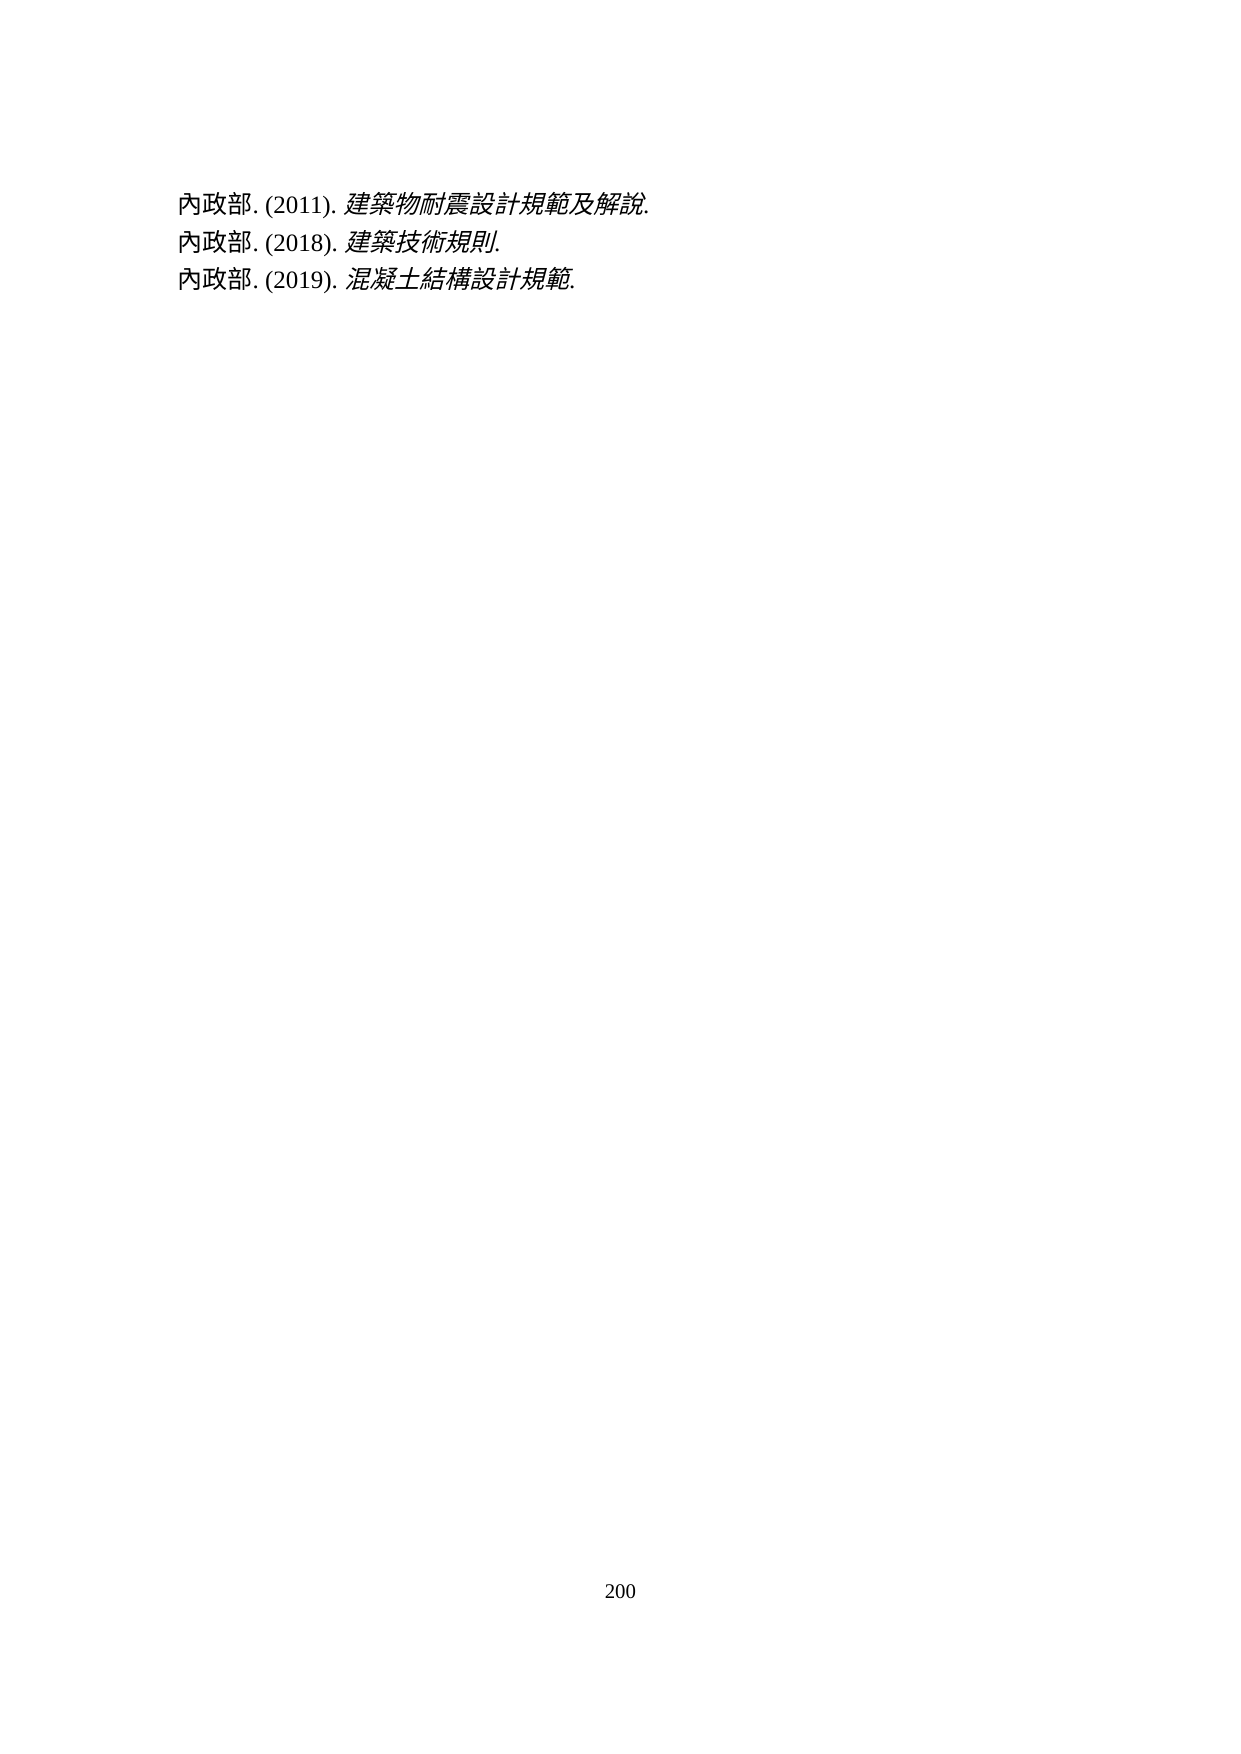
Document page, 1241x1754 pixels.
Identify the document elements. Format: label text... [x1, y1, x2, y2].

text 內政部. (2019). 混凝土結構設計規範. [177, 259, 1063, 297]
text 內政部. (2011). 建築物耐震設計規範及解說. [177, 184, 1063, 222]
text 內政部. (2018). 建築技術規則. [177, 222, 1063, 259]
